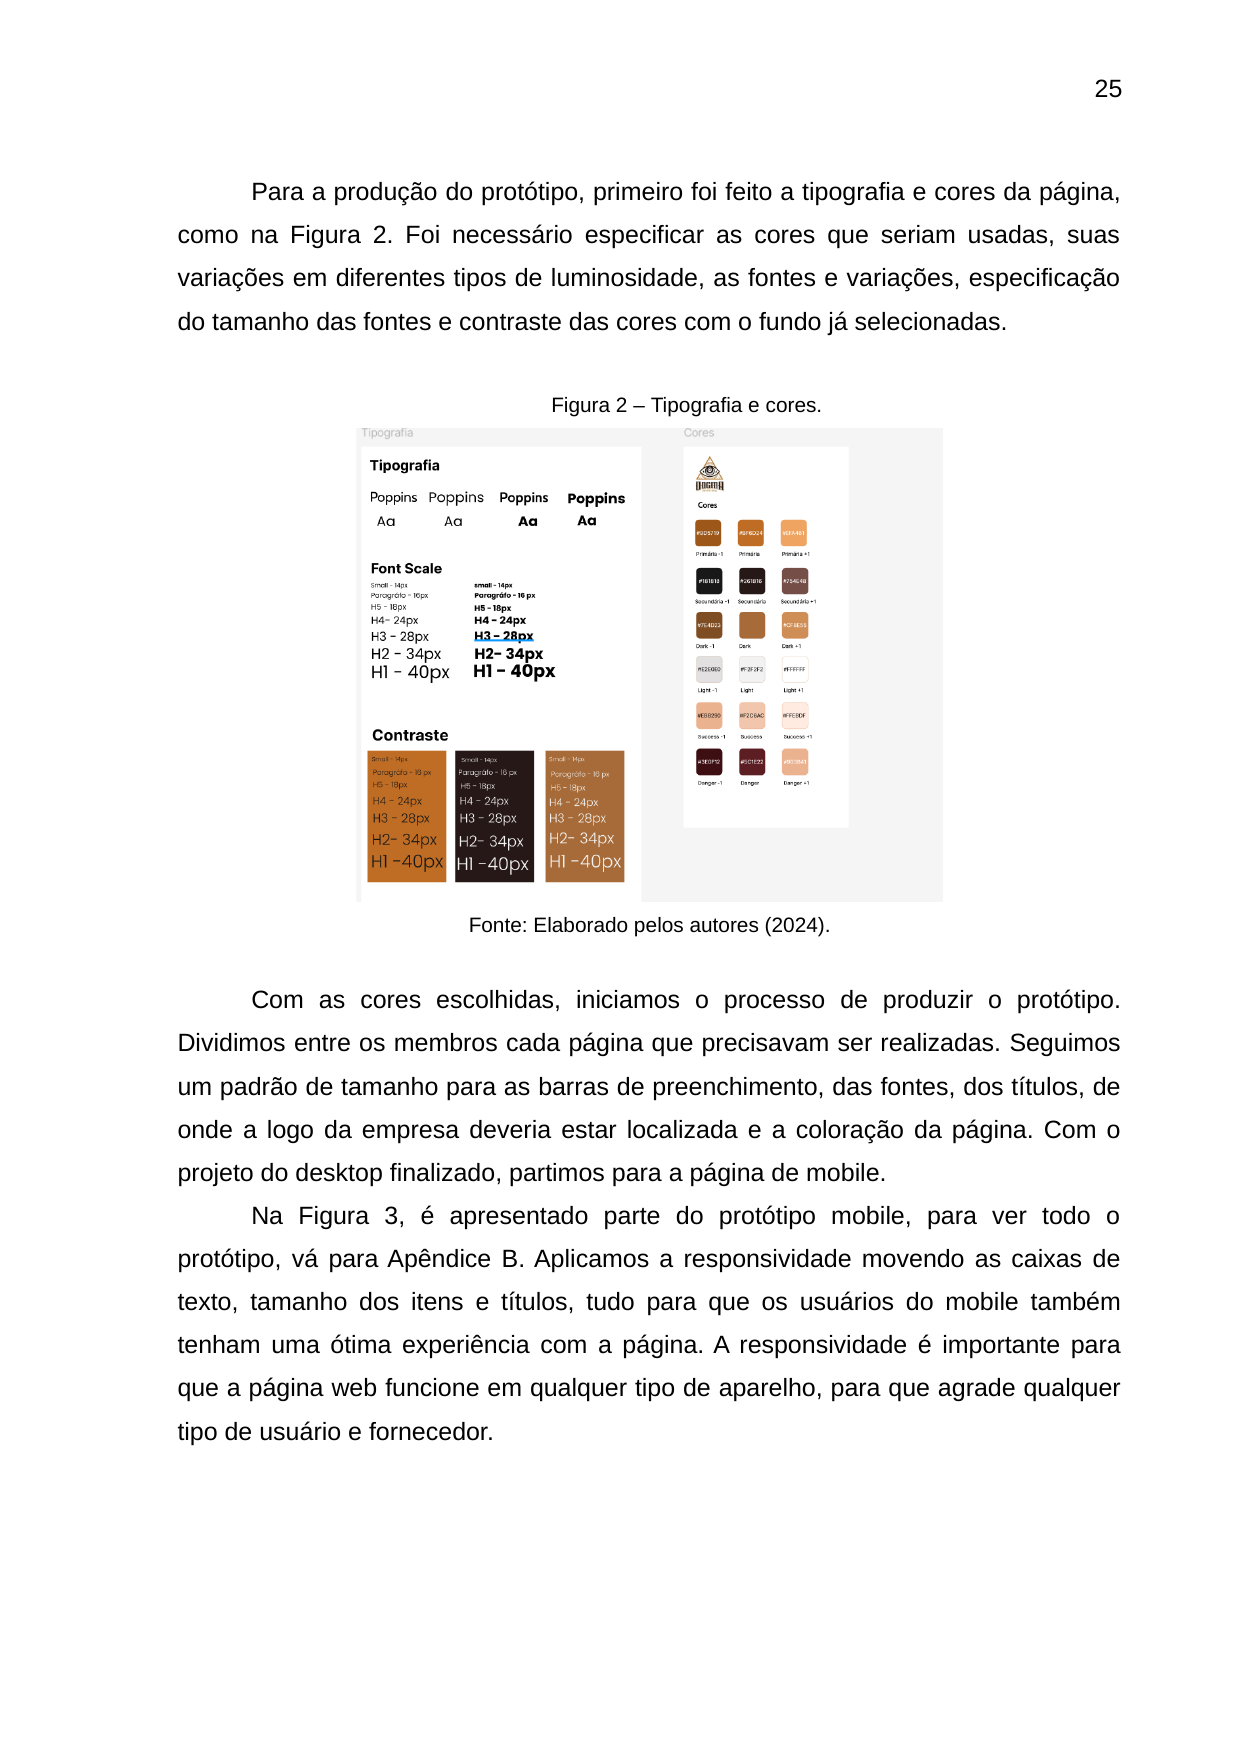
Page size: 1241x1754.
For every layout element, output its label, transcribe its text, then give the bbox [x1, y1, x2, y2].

text Figura 2 – Tipografia e cores. [177, 393, 1122, 417]
picture [356, 428, 943, 902]
text Na Figura 3, é apresentado parte do protótipo mobile, para ver todo o protótipo, vá para Apêndice B. Aplicamos a responsividade movendo as caixas de texto, tamanho dos itens e títulos, tudo para que os usuários do mobile também tenham uma ótima experiência com a página. A responsividade é importante para que a página web funcione em qualquer tipo de aparelho, para que agrade qualquer tipo de usuário e fornecedor. [177, 1201, 1122, 1445]
text Para a produção do protótipo, primeiro foi feito a tipografia e cores da página, como na Figura 2. Foi necessário especificar as cores que seriam usadas, suas variações em diferentes tipos de luminosidade, as fontes e variações, especificação do tamanho das fontes e contraste das cores com o fundo já selecionadas. [177, 177, 1122, 335]
text Com as cores escolhidas, iniciamos o processo de produzir o protótipo. Dividimos entre os membros cada página que precisavam ser realizadas. Seguimos um padrão de tamanho para as barras de preenchimento, das fontes, dos títulos, de onde a logo da empresa deveria estar localizada e a coloração da página. Com o projeto do desktop finalizado, partimos para a página de mobile. [177, 985, 1122, 1186]
